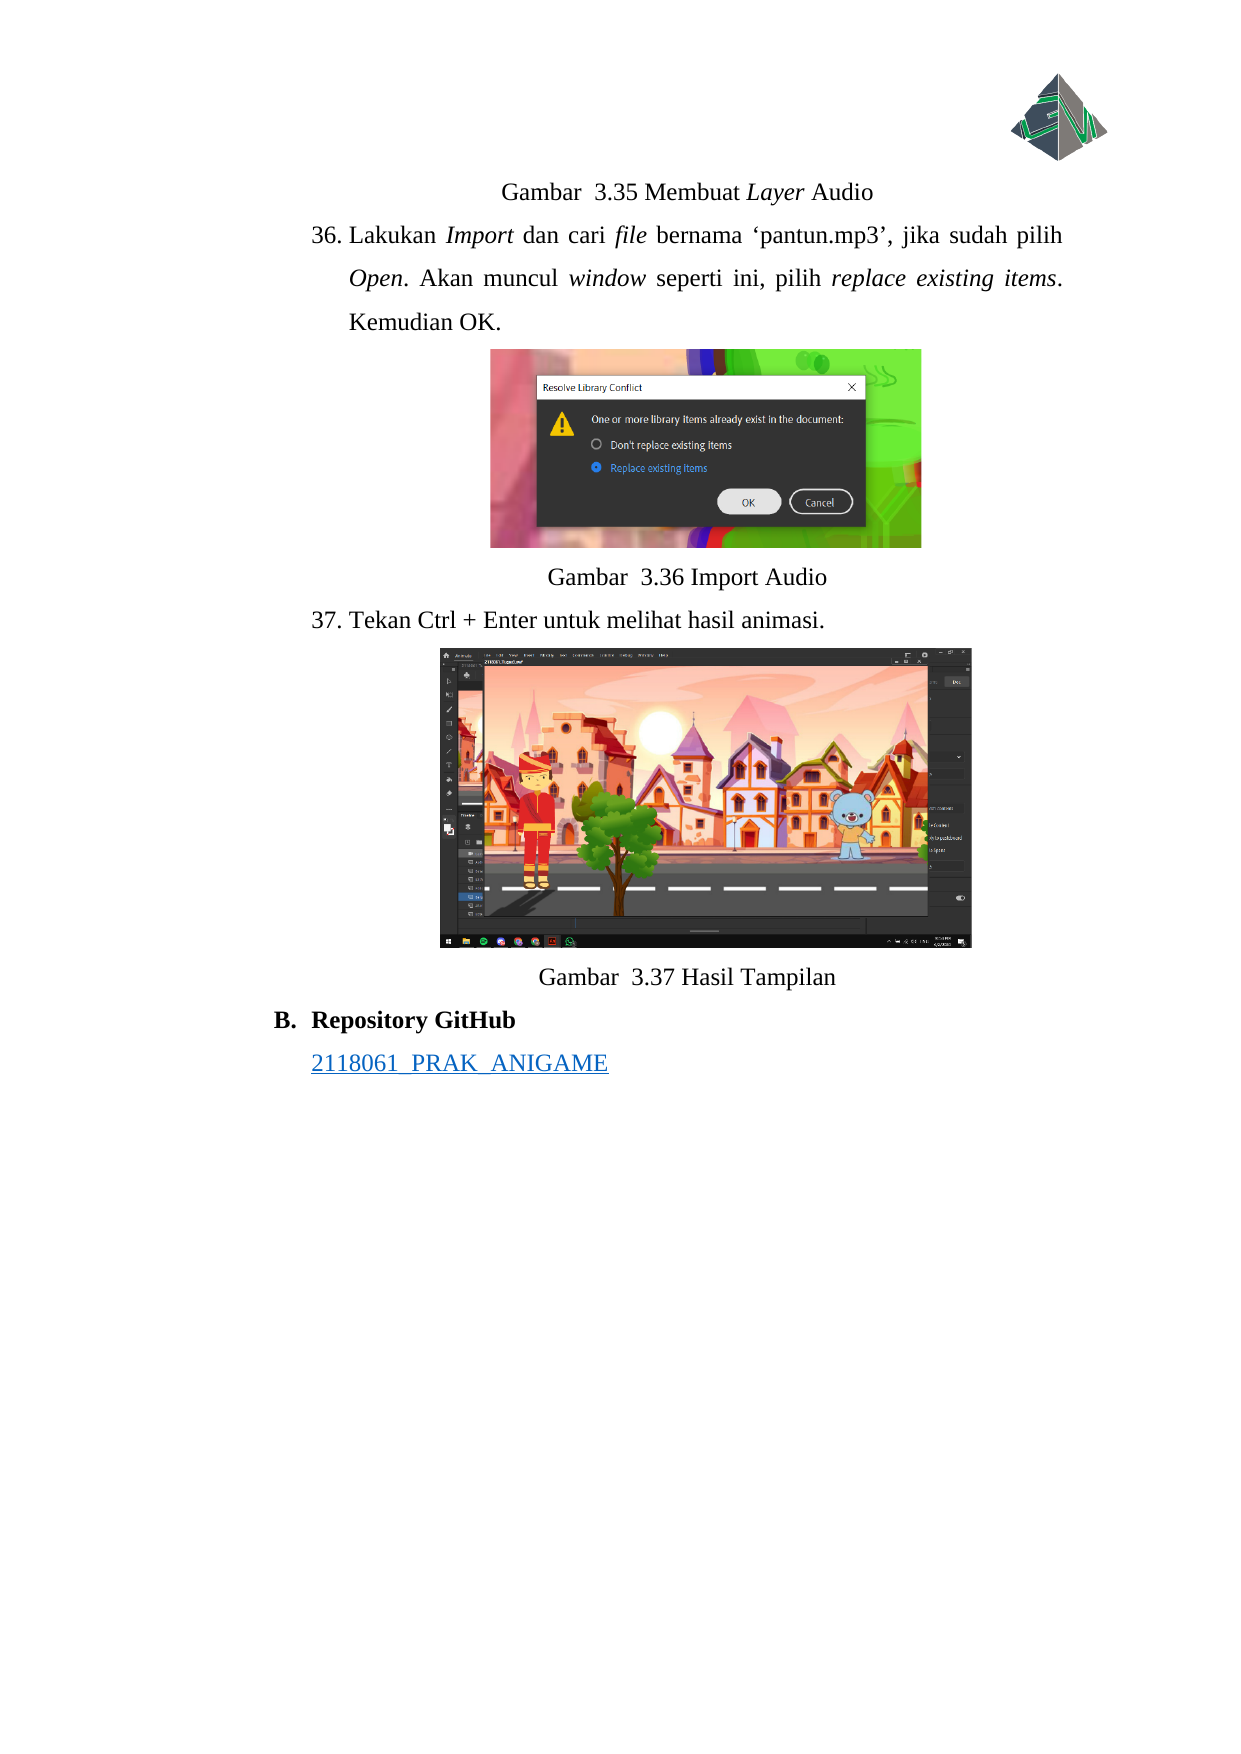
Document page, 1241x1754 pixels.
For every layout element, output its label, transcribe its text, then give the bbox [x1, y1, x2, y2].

subtitle 3.35 Membuat Layer Audio [311, 177, 1063, 206]
picture [1010, 73, 1108, 161]
list Lakukan Import dan cari file bernama ‘pantun.mp3’, jika sudah pilih Open. Akan muncul window seperti ini, pilih replace existing items. Kemudian OK. [311, 220, 1063, 335]
picture [440, 648, 972, 948]
list Tekan Ctrl + Enter untuk melihat hasil animasi. [311, 605, 1063, 634]
picture [490, 349, 922, 548]
list Repository GitHub [274, 1005, 1063, 1033]
subtitle 3.36 Import Audio [311, 562, 1063, 591]
list 2118061_PRAK_ANIGAME [311, 1048, 1063, 1077]
subtitle 3.37 Hasil Tampilan [311, 962, 1063, 990]
